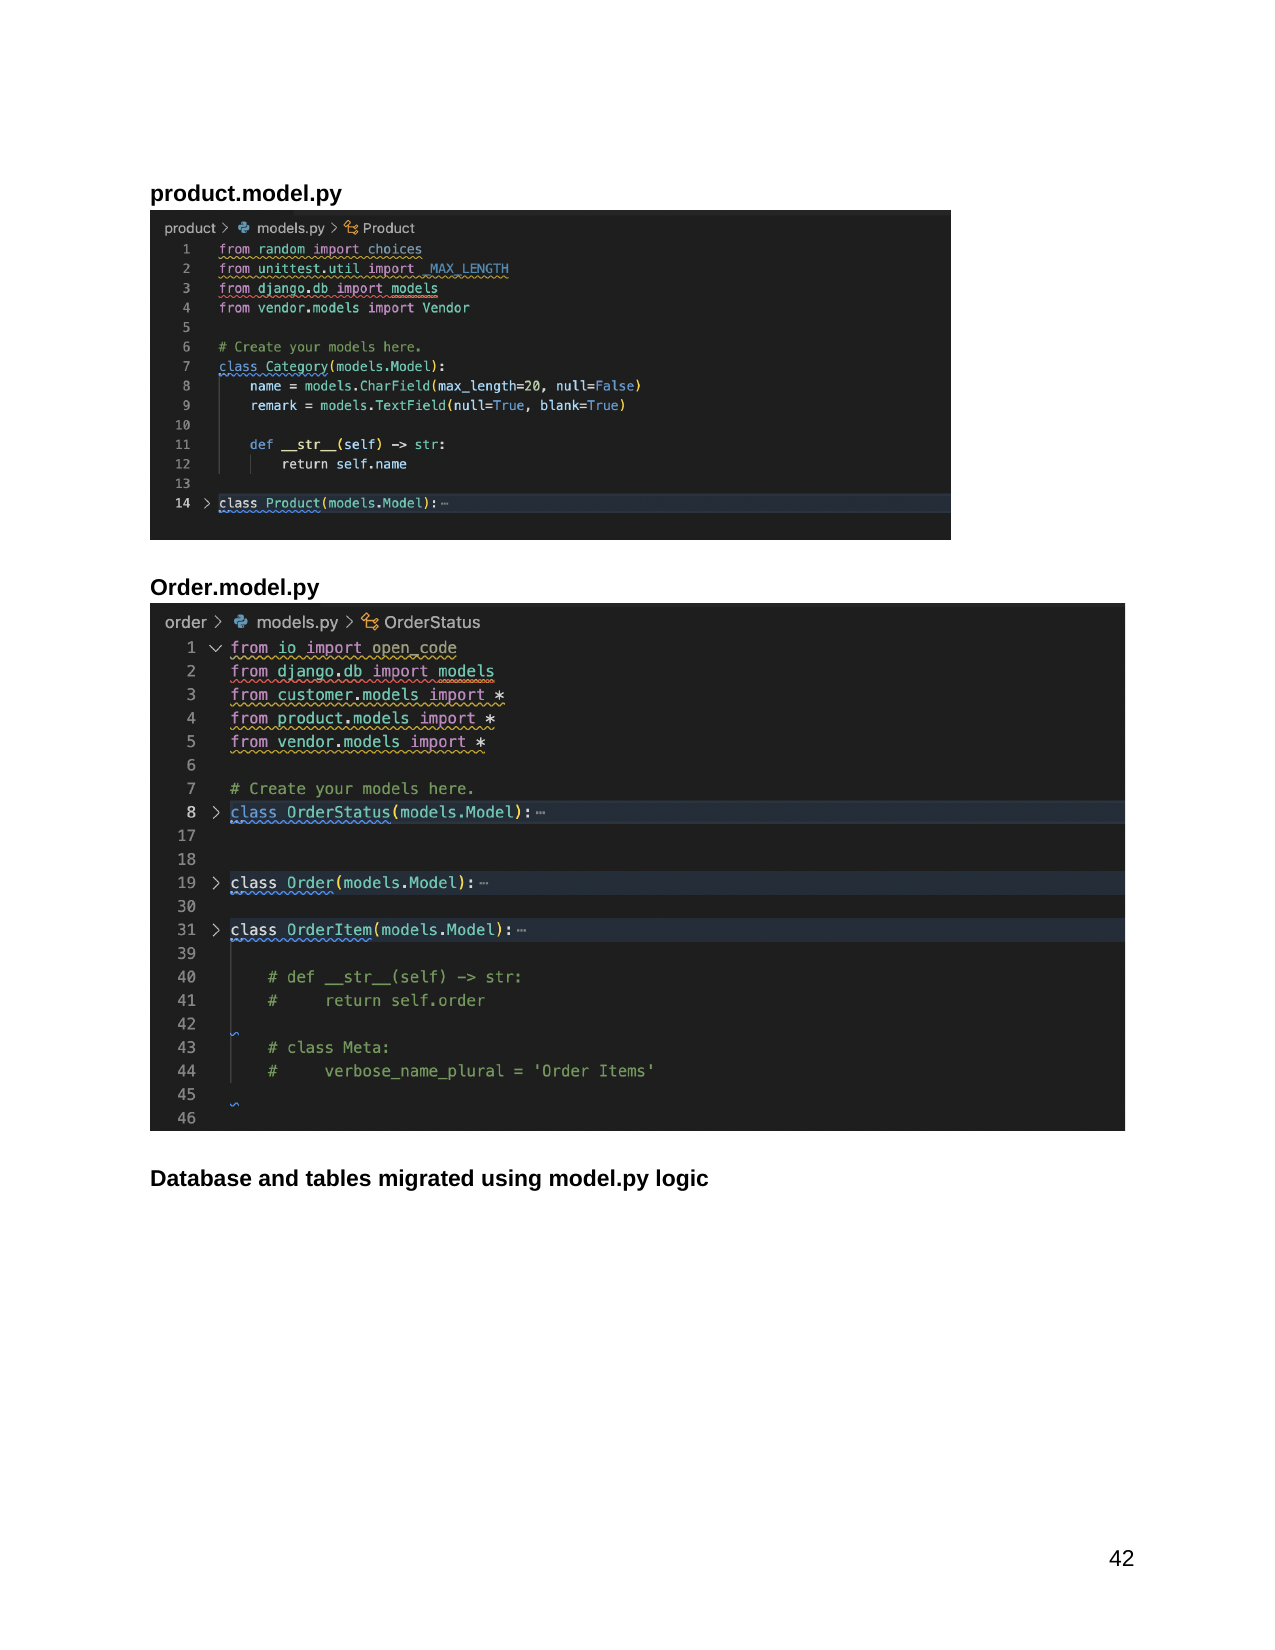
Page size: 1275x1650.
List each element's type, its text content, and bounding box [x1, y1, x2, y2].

text Order.model.py [150, 573, 1134, 600]
text product.model.py [150, 180, 1134, 207]
picture [150, 603, 1125, 1131]
text Database and tables migrated using model.py logic [150, 1165, 1134, 1191]
picture [150, 210, 951, 540]
